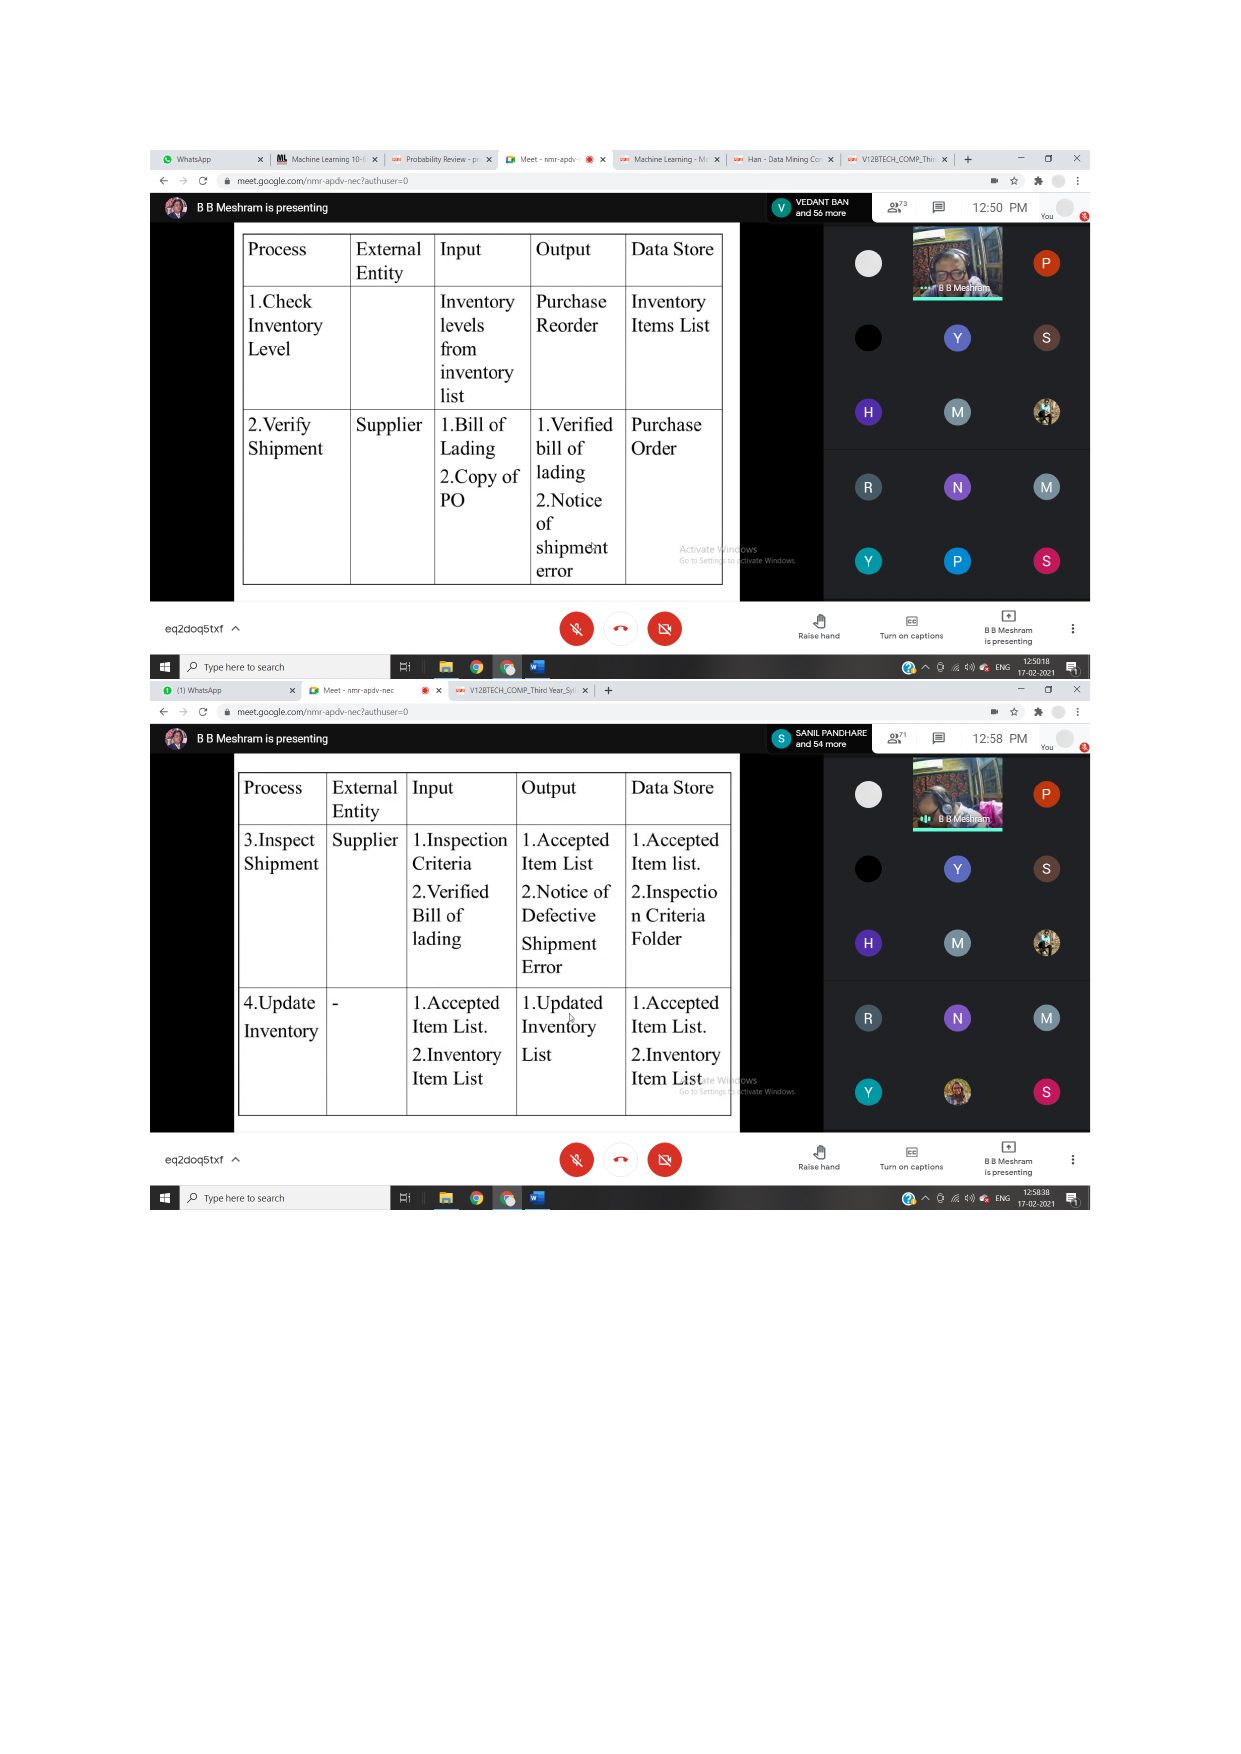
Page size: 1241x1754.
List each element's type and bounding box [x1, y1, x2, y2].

picture [150, 681, 1091, 1210]
picture [150, 150, 1091, 679]
